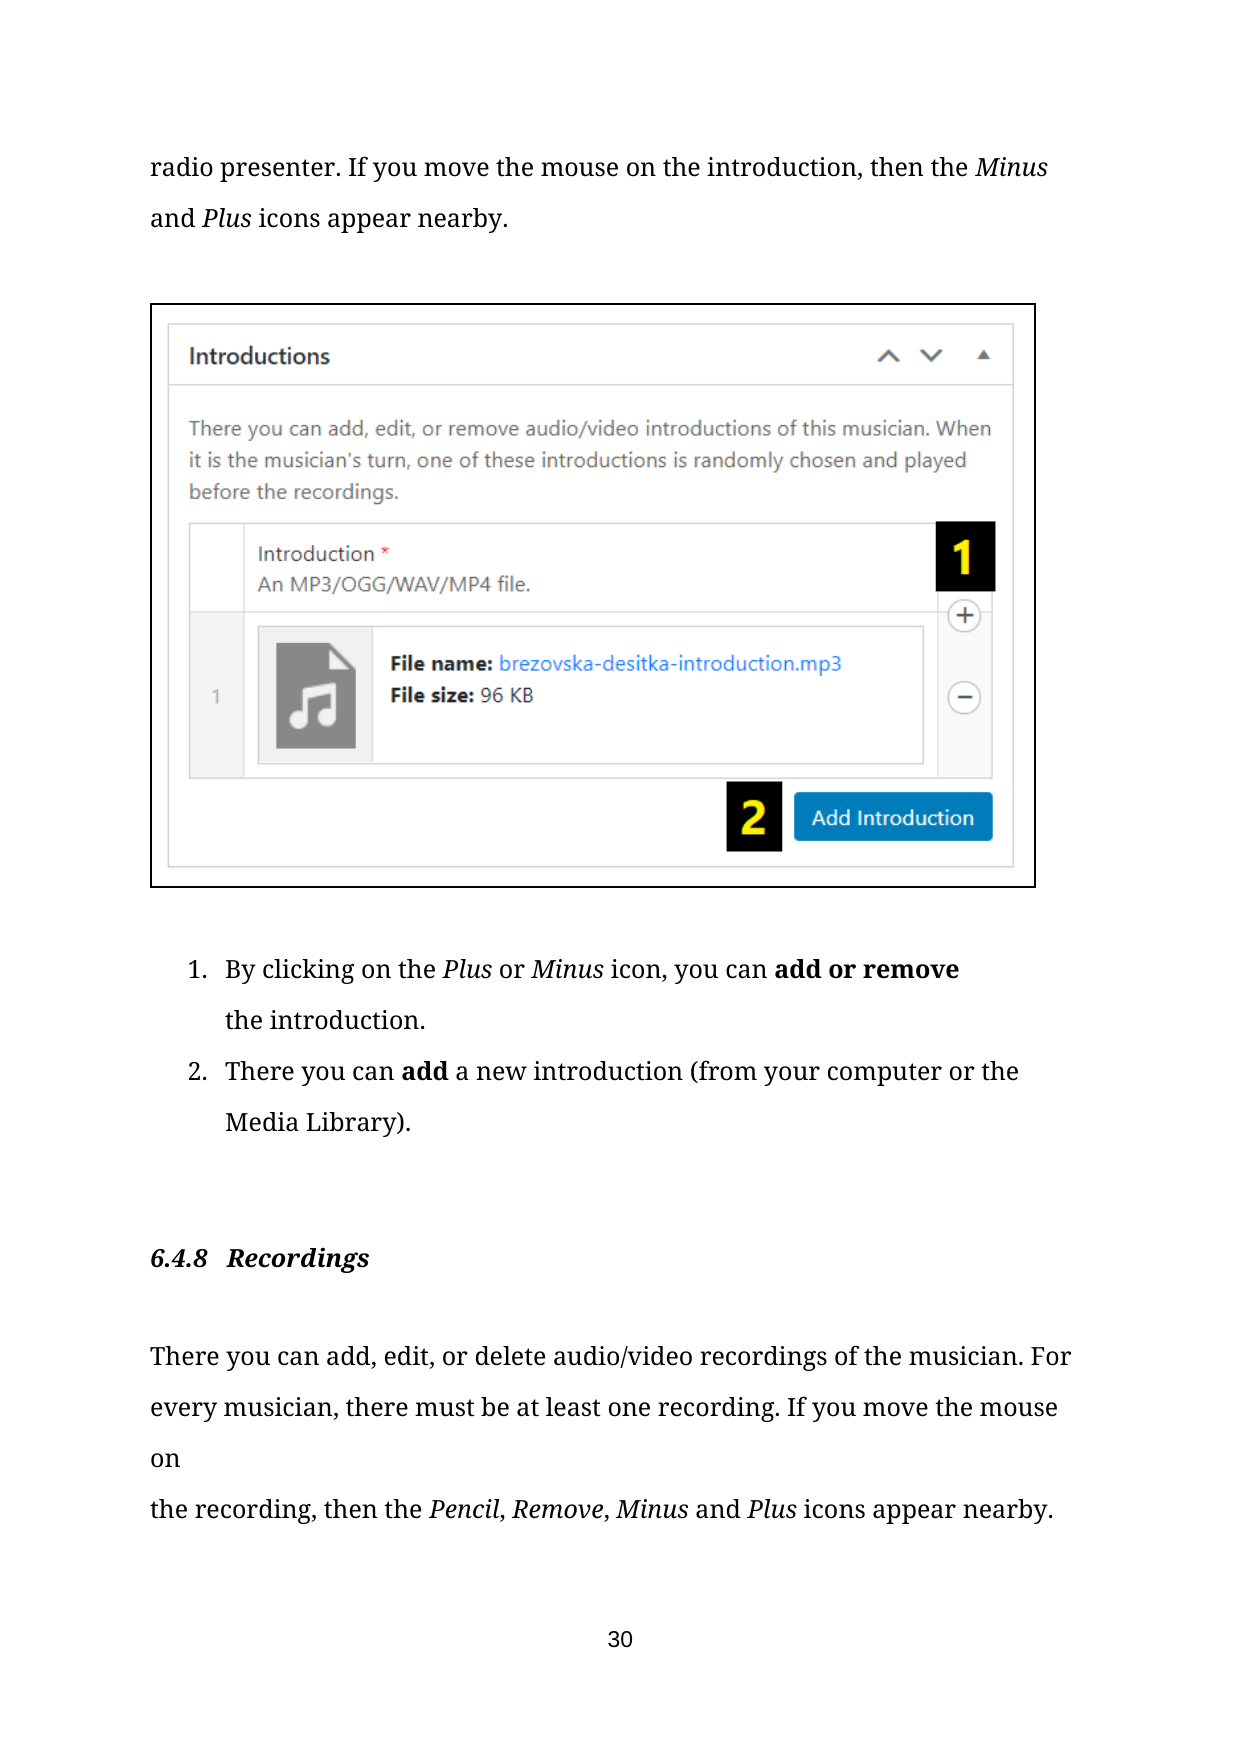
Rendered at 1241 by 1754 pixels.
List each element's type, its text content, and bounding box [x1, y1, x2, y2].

text the recording, then the Pencil, Remove, Minus and Plus icons appear nearby. [150, 1492, 1090, 1526]
subtitle 6.4.8 Recordings [150, 1241, 1090, 1274]
list By clicking on the Plus or Minus icon, you can add or remove [187, 952, 1090, 986]
picture [152, 305, 1034, 886]
list There you can add a new introduction (from your computer or the Media Library). [187, 1054, 1090, 1139]
text There you can add, edit, or delete audio/video recordings of the musician. For every musician, there must be at least one recording. If you move the mouse on [150, 1339, 1090, 1475]
text the introduction. [225, 1003, 1090, 1037]
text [150, 150, 1090, 235]
